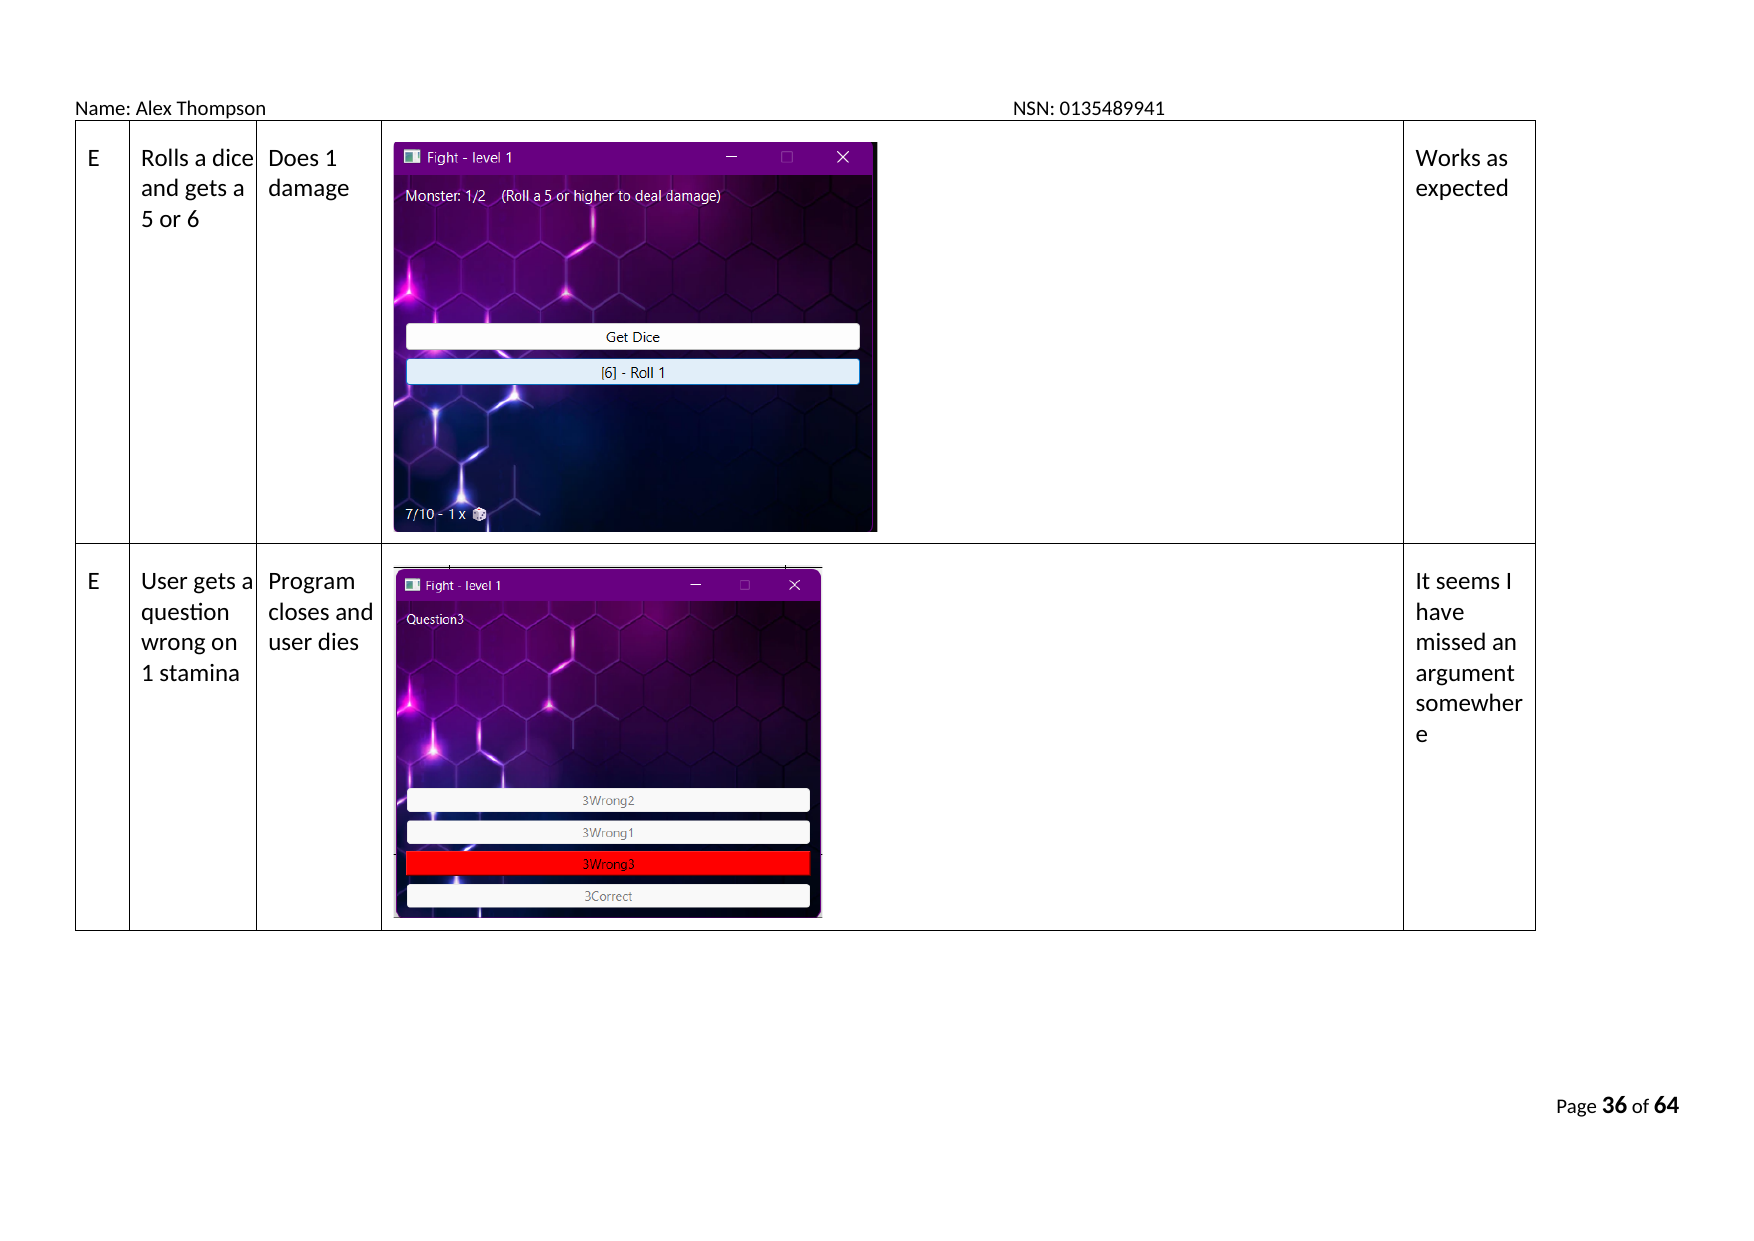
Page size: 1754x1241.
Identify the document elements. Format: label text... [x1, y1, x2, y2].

table_cell E [76, 544, 129, 930]
table_cell [382, 544, 1403, 930]
picture [393, 565, 823, 918]
table_cell E [76, 121, 129, 543]
table_cell [382, 121, 1403, 543]
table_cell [1404, 544, 1535, 930]
table_cell Rolls a dice and gets a 5 or 6 [130, 121, 256, 543]
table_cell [130, 544, 256, 930]
table_cell Works as expected [1404, 121, 1535, 543]
picture [393, 142, 878, 532]
table_cell Does 1 damage [257, 121, 381, 543]
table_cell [257, 544, 381, 930]
